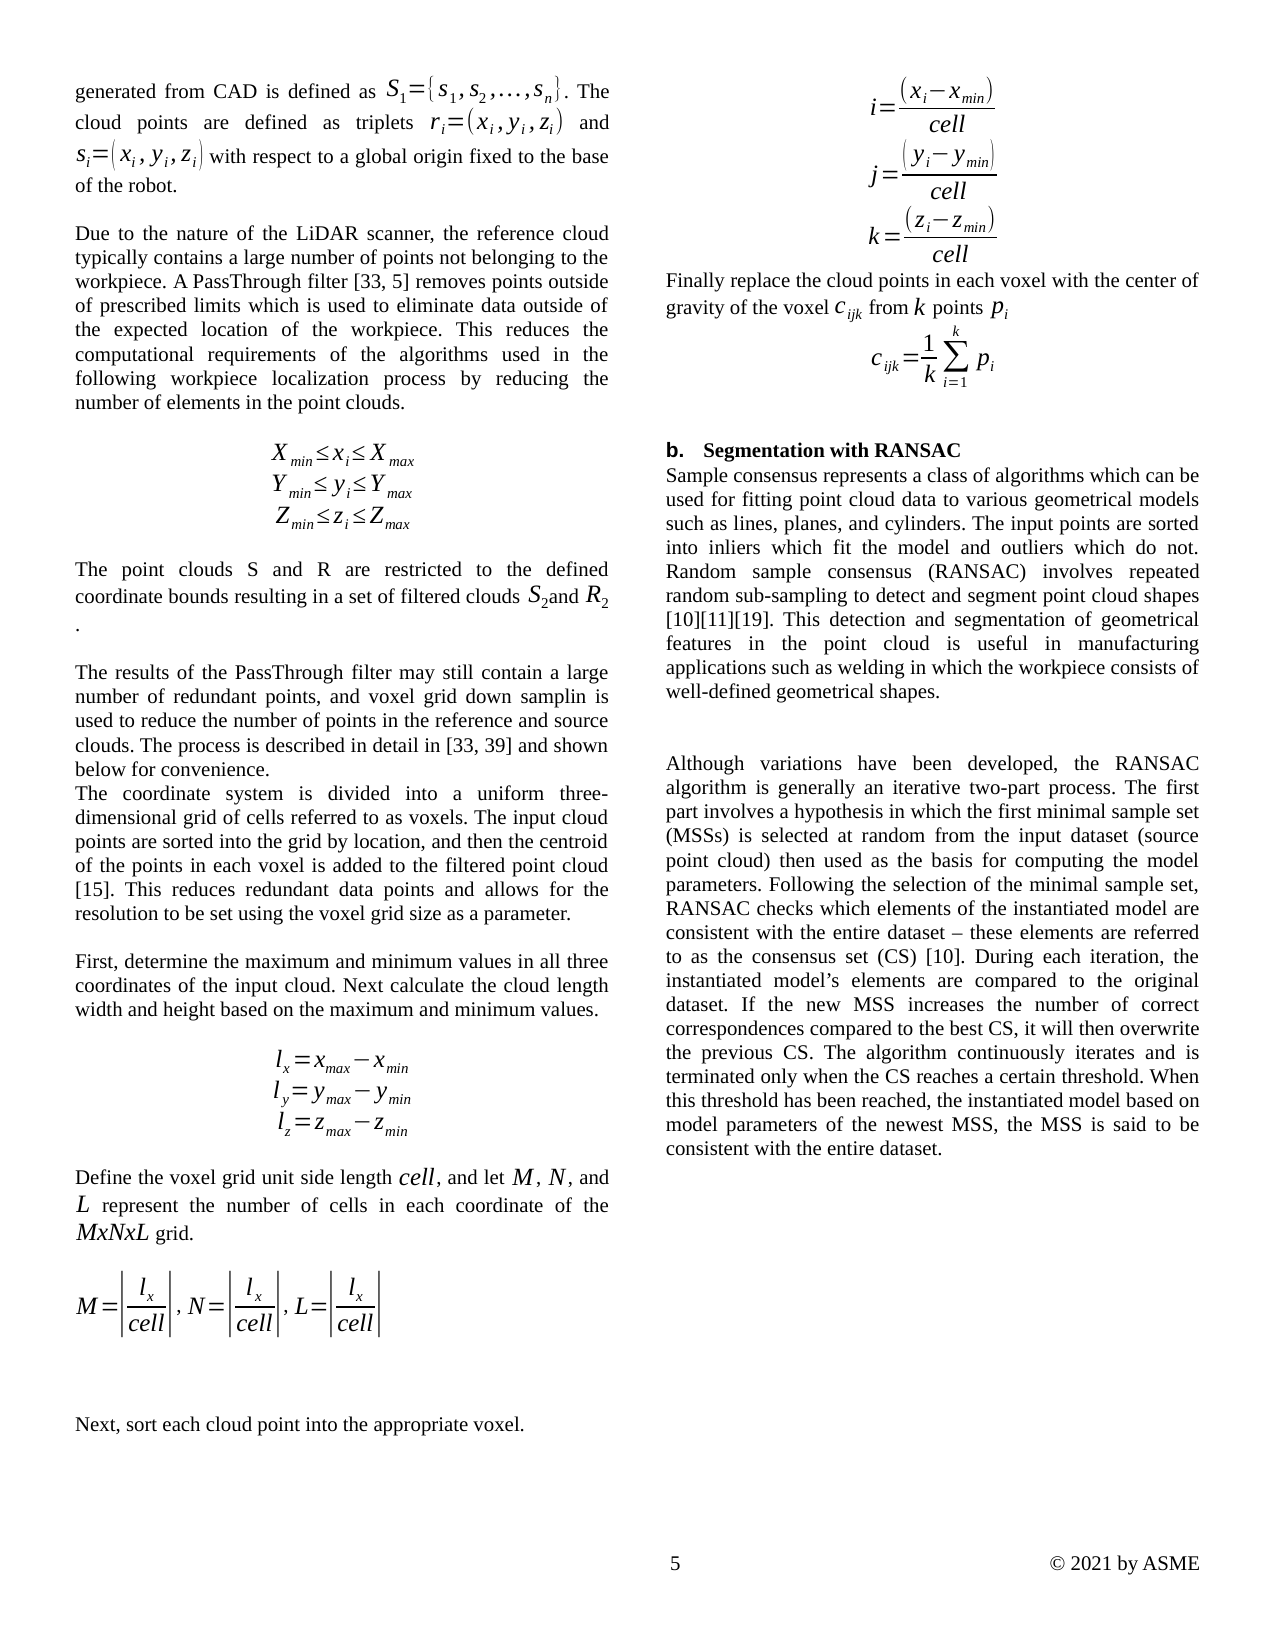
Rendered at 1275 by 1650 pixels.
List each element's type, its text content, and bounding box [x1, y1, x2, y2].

text The coordinate system is divided into a uniform three-dimensional grid of cells referred to as voxels. The input cloud points are sorted into the grid by location, and then the centroid of the points in each voxel is added to the filtered point cloud [15]. This reduces redundant data points and allows for the resolution to be set using the voxel grid size as a parameter. [75, 781, 609, 925]
text Next, sort each cloud point into the appropriate voxel. [75, 1412, 609, 1436]
text Define the voxel grid unit side length , and let , , and represent the number of cells in each coordinate of the grid. [75, 1163, 609, 1246]
text First, determine the maximum and minimum values in all three coordinates of the input cloud. Next calculate the cloud length width and height based on the maximum and minimum values. [75, 949, 609, 1021]
text Although variations have been developed, the RANSAC algorithm is generally an iterative two-part process. The first part involves a hypothesis in which the first minimal sample set (MSSs) is selected at random from the input dataset (source point cloud) then used as the basis for computing the model parameters. Following the selection of the minimal sample set, RANSAC checks which elements of the instantiated model are consistent with the entire dataset – these elements are referred to as the consensus set (CS) [10]. During each iteration, the instantiated model’s elements are compared to the original dataset. If the new MSS increases the number of correct correspondences compared to the best CS, it will then overwrite the previous CS. The algorithm continuously iterates and is terminated only when the CS reaches a certain threshold. When this threshold has been reached, the instantiated model based on model parameters of the newest MSS, the MSS is said to be consistent with the entire dataset. [666, 751, 1200, 1160]
text The results of the PassThrough filter may still contain a large number of redundant points, and voxel grid down samplin is used to reduce the number of points in the reference and source clouds. The process is described in detail in [33, 39] and shown below for convenience. [75, 660, 609, 781]
text Sample consensus represents a class of algorithms which can be used for fitting point cloud data to various geometrical models such as lines, planes, and cylinders. The input points are sorted into inliers which fit the model and outliers which do not. Random sample consensus (RANSAC) involves repeated random sub-sampling to detect and segment point cloud shapes [10][11][19]. This detection and segmentation of geometrical features in the point cloud is useful in manufacturing applications such as welding in which the workpiece consists of well-defined geometrical shapes. [666, 462, 1200, 703]
list Segmentation with RANSAC [666, 438, 1200, 462]
text , , [75, 1270, 609, 1339]
text Finally replace the cloud points in each voxel with the center of gravity of the voxel from points [666, 267, 1200, 323]
text The point clouds S and R are restricted to the defined coordinate bounds resulting in a set of filtered clouds and . [75, 557, 609, 636]
text Due to the nature of the LiDAR scanner, the reference cloud typically contains a large number of points not belonging to the workpiece. A PassThrough filter [33, 5] removes points outside of prescribed limits which is used to eliminate data outside of the expected location of the workpiece. This reduces the computational requirements of the algorithms used in the following workpiece localization process by reducing the number of elements in the point clouds. [75, 221, 609, 414]
